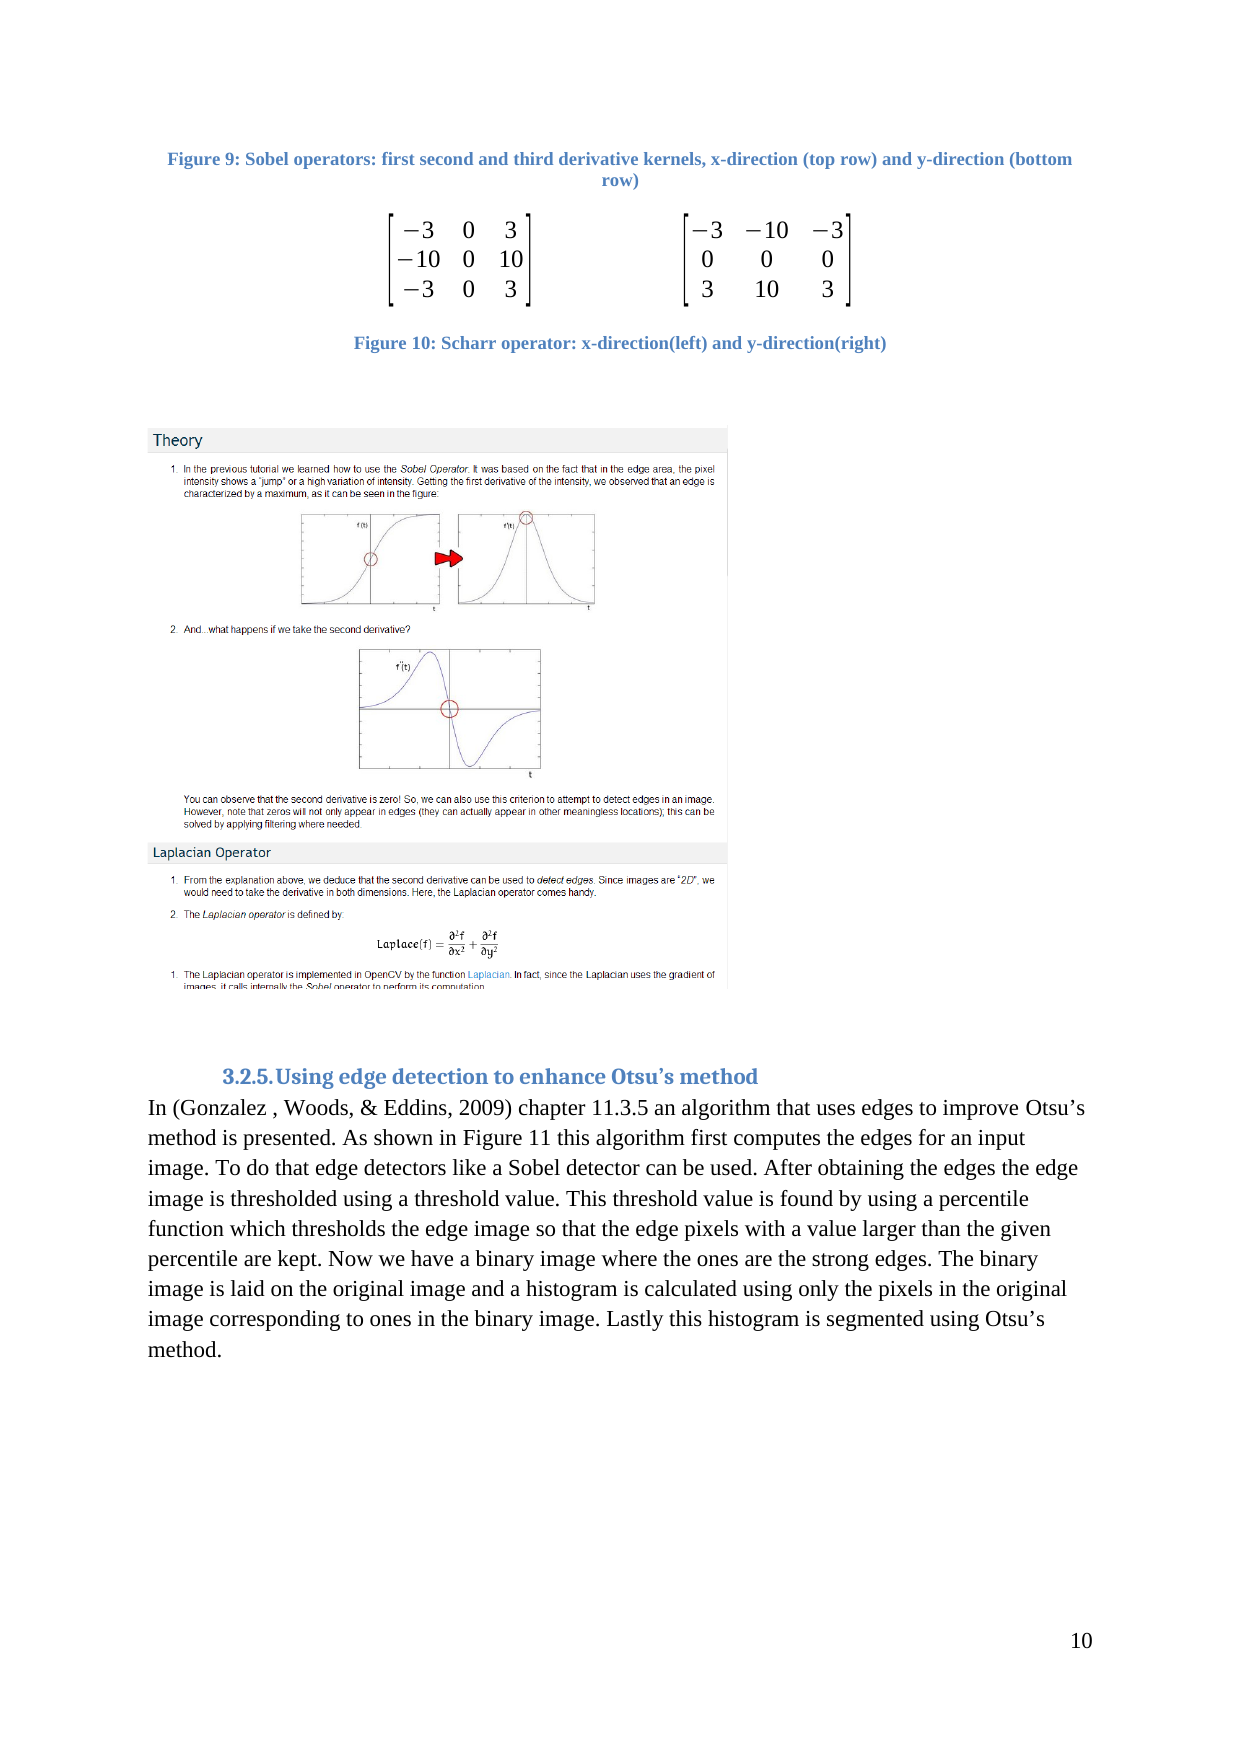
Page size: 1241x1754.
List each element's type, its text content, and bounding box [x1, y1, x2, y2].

text Figure 10: Scharr operator: x-direction(left) and y-direction(right) [148, 332, 1093, 354]
subtitle Using edge detection to enhance Otsu’s method [223, 1064, 1093, 1090]
text In chapter 11.3.5 an algorithm that uses edges to improve Otsu’s method is presented. As shown in Figure 9 this algorithm first computes the edges for an input image. To do that edge detectors like a Sobel detector can be used. After obtaining the edges the edge image is thresholded using a threshold value. This threshold value is found by using a percentile function which thresholds the edge image so that the edge pixels with a value larger than the given percentile are kept. Now we have a binary image where the ones are the strong edges. The binary image is laid on the original image and a histogram is calculated using only the pixels in the original image corresponding to ones in the binary image. Lastly this histogram is segmented using Otsu’s method. [148, 1094, 1093, 1362]
text Figure 9: Sobel operators: first second and third derivative kernels, x-direction (top row) and y-direction (bottom row) [148, 148, 1093, 191]
picture [147, 425, 728, 989]
